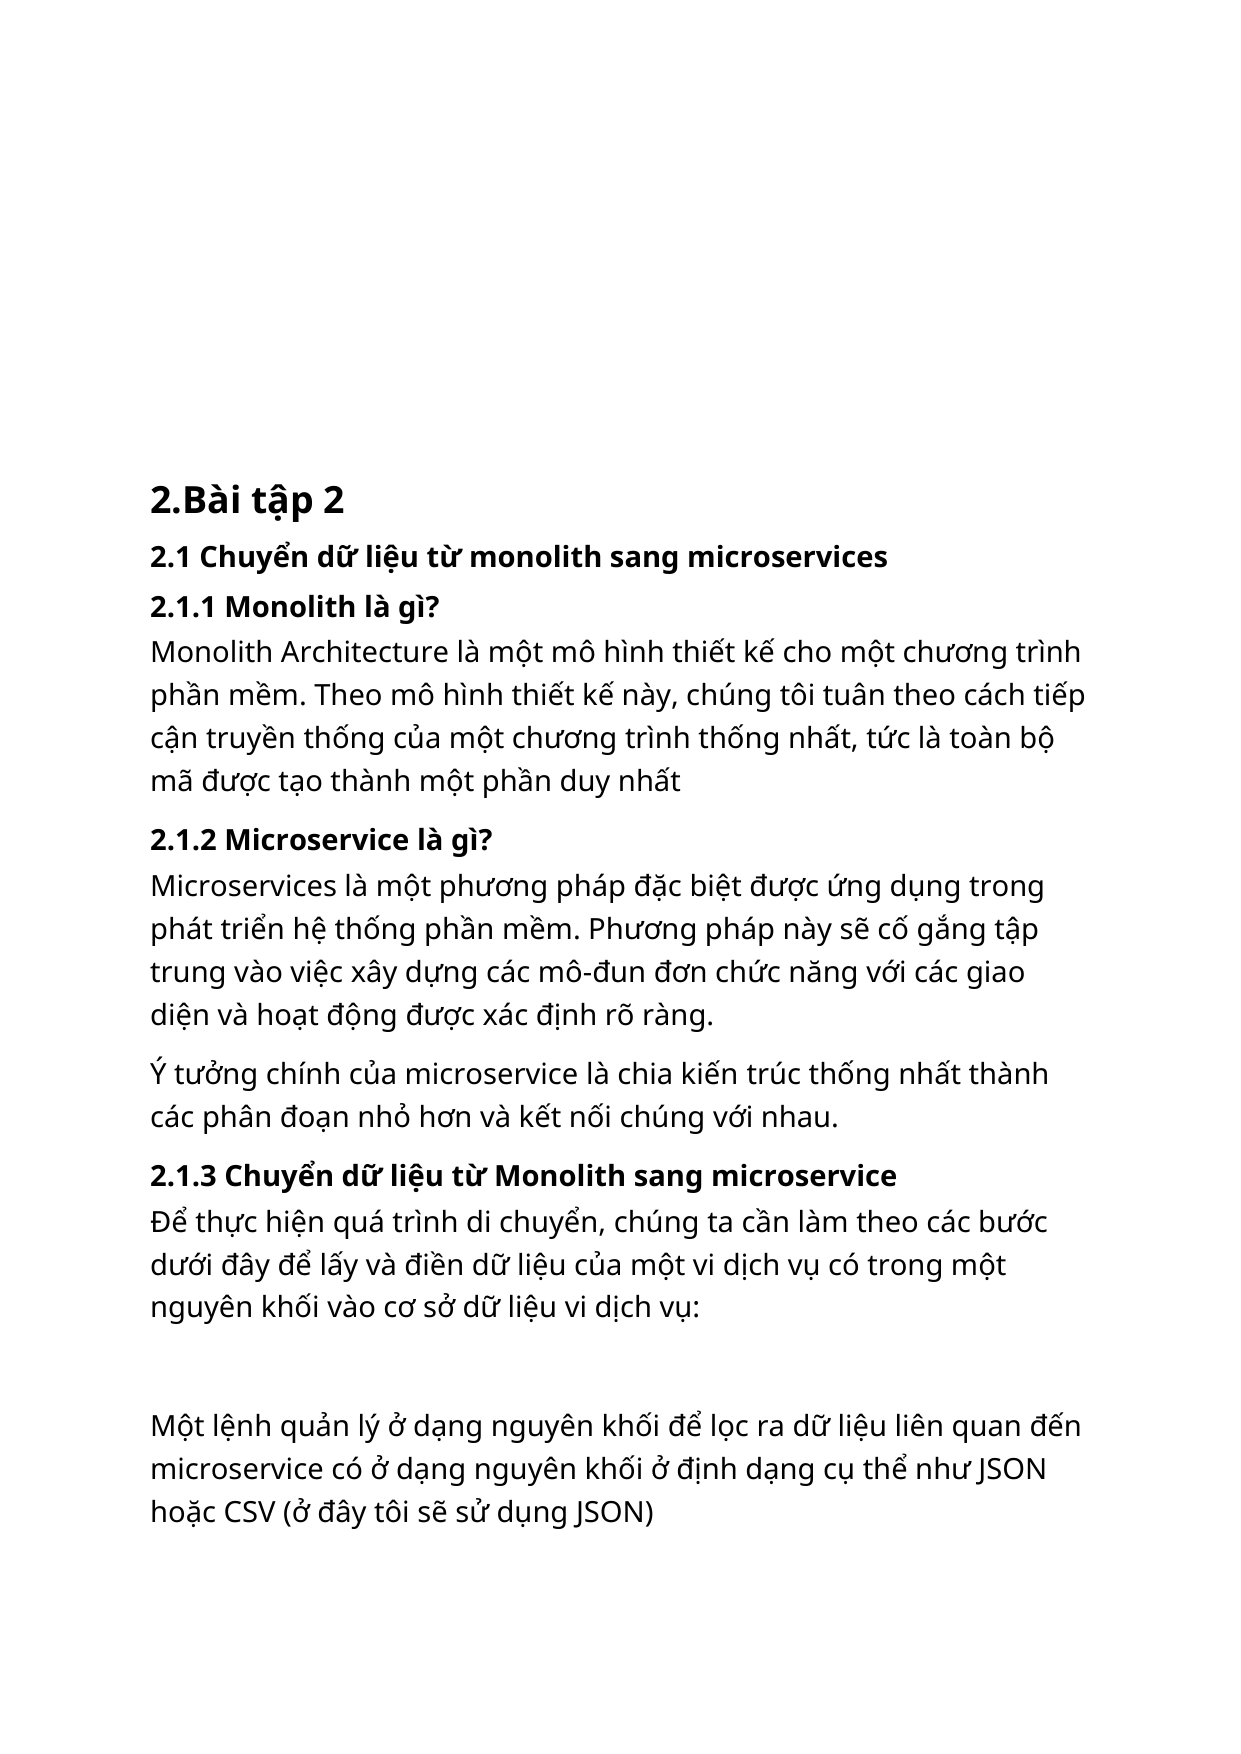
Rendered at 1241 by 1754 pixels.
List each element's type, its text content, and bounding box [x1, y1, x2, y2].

text Ý tưởng chính của microservice là chia kiến ​​trúc thống nhất thành các phân đoạn nhỏ hơn và kết nối chúng với nhau. [150, 1053, 1090, 1136]
text Monolith Architecture là một mô hình thiết kế cho một chương trình phần mềm. Theo mô hình thiết kế này, chúng tôi tuân theo cách tiếp cận truyền thống của một chương trình thống nhất, tức là toàn bộ mã được tạo thành một phần duy nhất [150, 632, 1090, 800]
subtitle 2.1 Chuyển dữ liệu từ monolith sang microservices [150, 536, 1090, 576]
subtitle 2.1.1 Monolith là gì? [150, 586, 1090, 626]
text Để thực hiện quá trình di chuyển, chúng ta cần làm theo các bước dưới đây để lấy và điền dữ liệu của một vi dịch vụ có trong một nguyên khối vào cơ sở dữ liệu vi dịch vụ: [150, 1201, 1090, 1326]
text Microservices là một phương pháp đặc biệt được ứng dụng trong phát triển hệ thống phần mềm. Phương pháp này sẽ cố gắng tập trung vào việc xây dựng các mô-đun đơn chức năng với các giao diện và hoạt động được xác định rõ ràng. [150, 865, 1090, 1033]
text Một lệnh quản lý ở dạng nguyên khối để lọc ra dữ liệu liên quan đến microservice có ở dạng nguyên khối ở định dạng cụ thể như JSON hoặc CSV (ở đây tôi sẽ sử dụng JSON) [150, 1406, 1090, 1531]
subtitle 2.1.2 Microservice là gì? [150, 820, 1090, 859]
subtitle 2.1.3 Chuyển dữ liệu từ Monolith sang microservice [150, 1156, 1090, 1195]
subtitle 2.Bài tập 2 [150, 473, 1090, 524]
